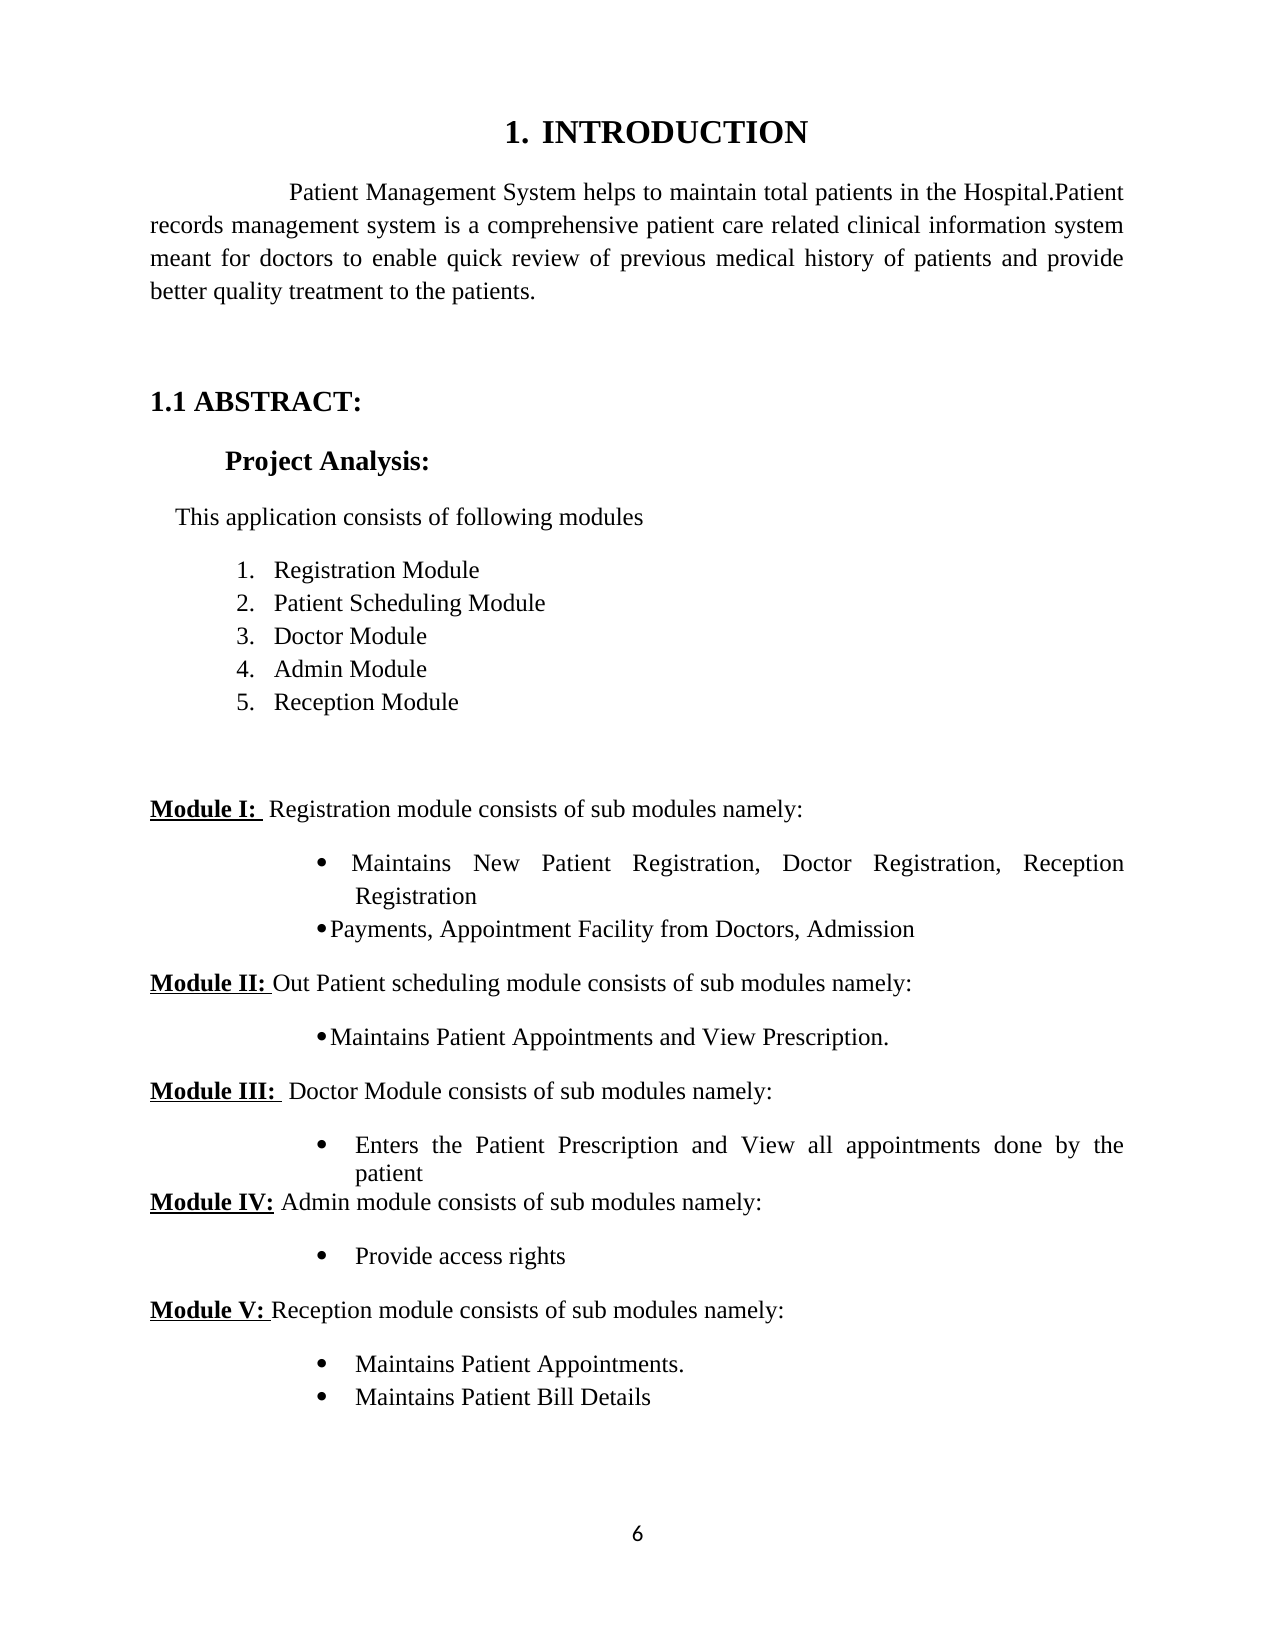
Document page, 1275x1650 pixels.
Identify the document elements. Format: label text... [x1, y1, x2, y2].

text 1.1 ABSTRACT: [150, 384, 1125, 418]
text Module V: Reception module consists of sub modules namely: [150, 1295, 1125, 1324]
list Registration Module [236, 555, 1125, 584]
list Admin Module [236, 654, 1125, 683]
list Enters the Patient Prescription and View all appointments done by the patient [317, 1130, 1125, 1187]
list Reception Module [236, 687, 1125, 716]
text Project Analysis: [150, 443, 1125, 476]
list Doctor Module [236, 621, 1125, 650]
list Provide access rights [317, 1241, 1125, 1270]
text Module I: Registration module consists of sub modules namely: [150, 794, 1125, 823]
list Patient Scheduling Module [236, 588, 1125, 617]
list Maintains Patient Bill Details [317, 1382, 1125, 1411]
text Module IV: Admin module consists of sub modules namely: [150, 1187, 1125, 1216]
text Module III: Doctor Module consists of sub modules namely: [150, 1076, 1125, 1104]
text This application consists of following modules [150, 502, 1125, 530]
list INTRODUCTION [187, 112, 1125, 151]
list Maintains New Patient Registration, Doctor Registration, Reception Registration [317, 848, 1125, 910]
text Module II: Out Patient scheduling module consists of sub modules namely: [150, 968, 1125, 997]
list Maintains Patient Appointments. [317, 1349, 1125, 1377]
list Payments, Appointment Facility from Doctors, Admission [317, 914, 1125, 943]
list Maintains Patient Appointments and View Prescription. [317, 1022, 1125, 1051]
text Patient Management System helps to maintain total patients in the Hospital.Patient records management system is a comprehensive patient care related clinical information system meant for doctors to enable quick review of previous medical history of patients and provide better quality treatment to the patients. [150, 177, 1125, 305]
